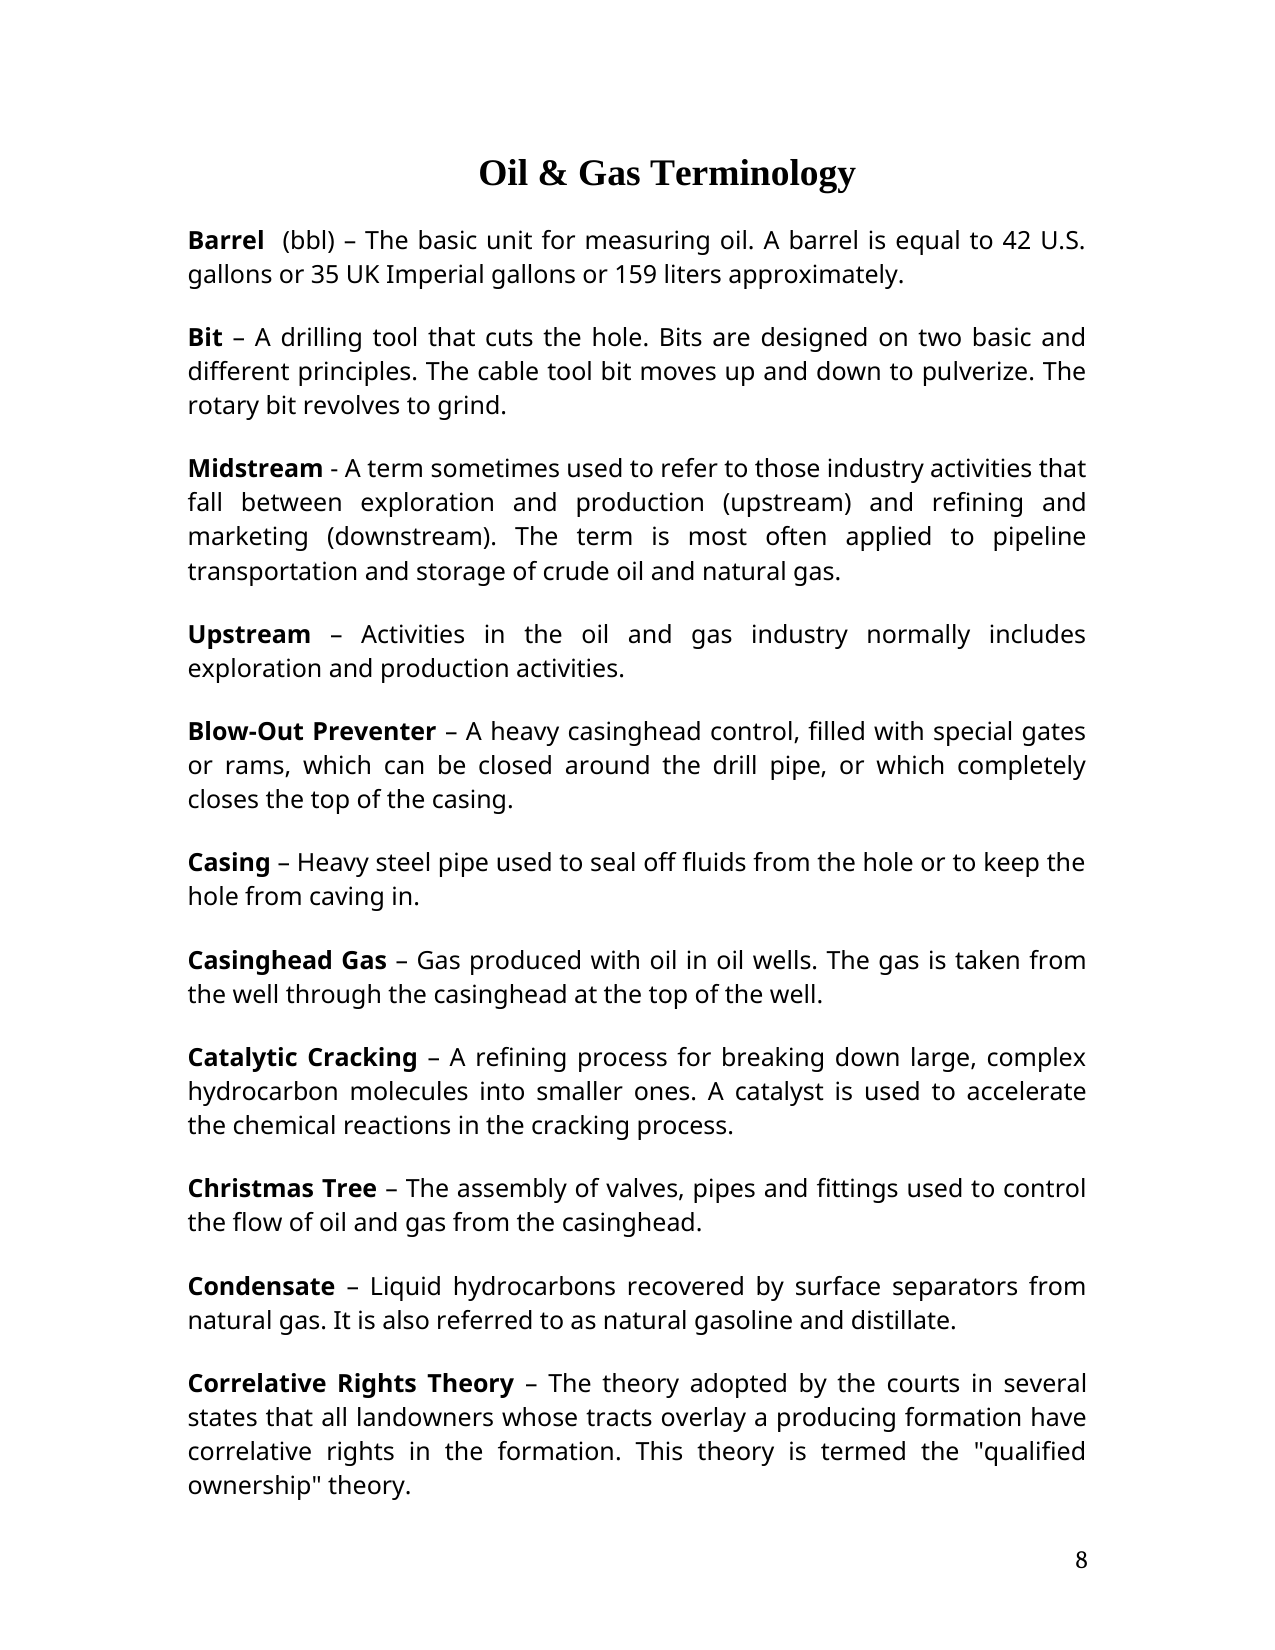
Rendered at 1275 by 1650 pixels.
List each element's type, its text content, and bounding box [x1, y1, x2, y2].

text Oil & Gas Terminology [187, 150, 1087, 193]
text Condensate – Liquid hydrocarbons recovered by surface separators from natural gas. It is also referred to as natural gasoline and distillate. [187, 1268, 1087, 1336]
text Midstream - A term sometimes used to refer to those industry activities that fall between exploration and production (upstream) and refining and marketing (downstream). The term is most often applied to pipeline transportation and storage of crude oil and natural gas. [187, 451, 1087, 587]
text Upstream – Activities in the oil and gas industry normally includes exploration and production activities. [187, 616, 1087, 684]
text Blow-Out Preventer – A heavy casinghead control, filled with special gates or rams, which can be closed around the drill pipe, or which completely closes the top of the casing. [187, 714, 1087, 816]
text Casinghead Gas – Gas produced with oil in oil wells. The gas is taken from the well through the casinghead at the top of the well. [187, 942, 1087, 1010]
text Catalytic Cracking – A refining process for breaking down large, complex hydrocarbon molecules into smaller ones. A catalyst is used to accelerate the chemical reactions in the cracking process. [187, 1039, 1087, 1142]
text Barrel (bbl) – The basic unit for measuring oil. A barrel is equal to 42 U.S. gallons or 35 UK Imperial gallons or 159 liters approximately. [187, 222, 1087, 290]
text Correlative Rights Theory – The theory adopted by the courts in several states that all landowners whose tracts overlay a producing formation have correlative rights in the formation. This theory is termed the "qualified ownership" theory. [187, 1366, 1087, 1502]
text Bit – A drilling tool that cuts the hole. Bits are designed on two basic and different principles. The cable tool bit moves up and down to pulverize. The rotary bit revolves to grind. [187, 319, 1087, 422]
text Casing – Heavy steel pipe used to seal off fluids from the hole or to keep the hole from caving in. [187, 845, 1087, 913]
text Christmas Tree – The assembly of valves, pipes and fittings used to control the flow of oil and gas from the casinghead. [187, 1171, 1087, 1239]
